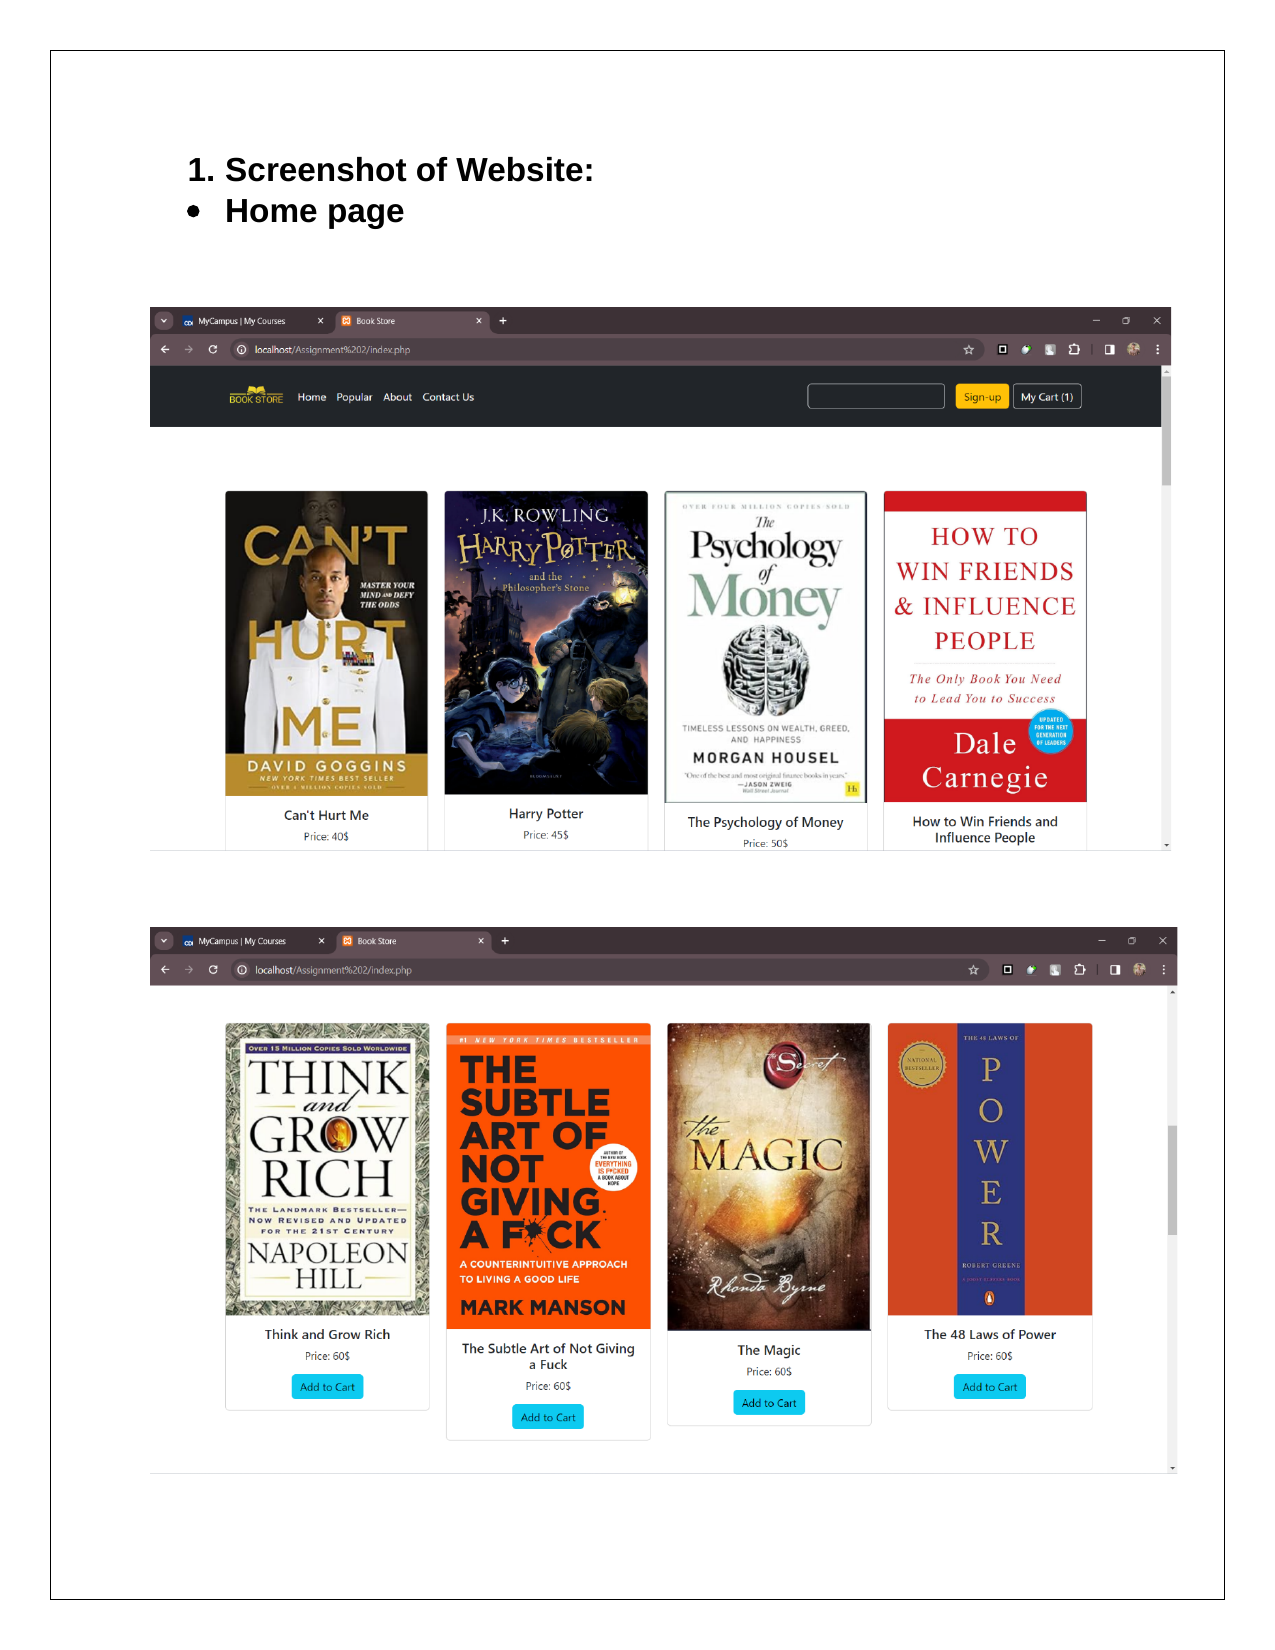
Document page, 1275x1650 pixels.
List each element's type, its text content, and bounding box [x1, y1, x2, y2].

picture [150, 927, 1178, 1474]
list Home page [187, 191, 1125, 230]
list Screenshot of Website: [187, 150, 1125, 188]
picture [150, 307, 1172, 851]
